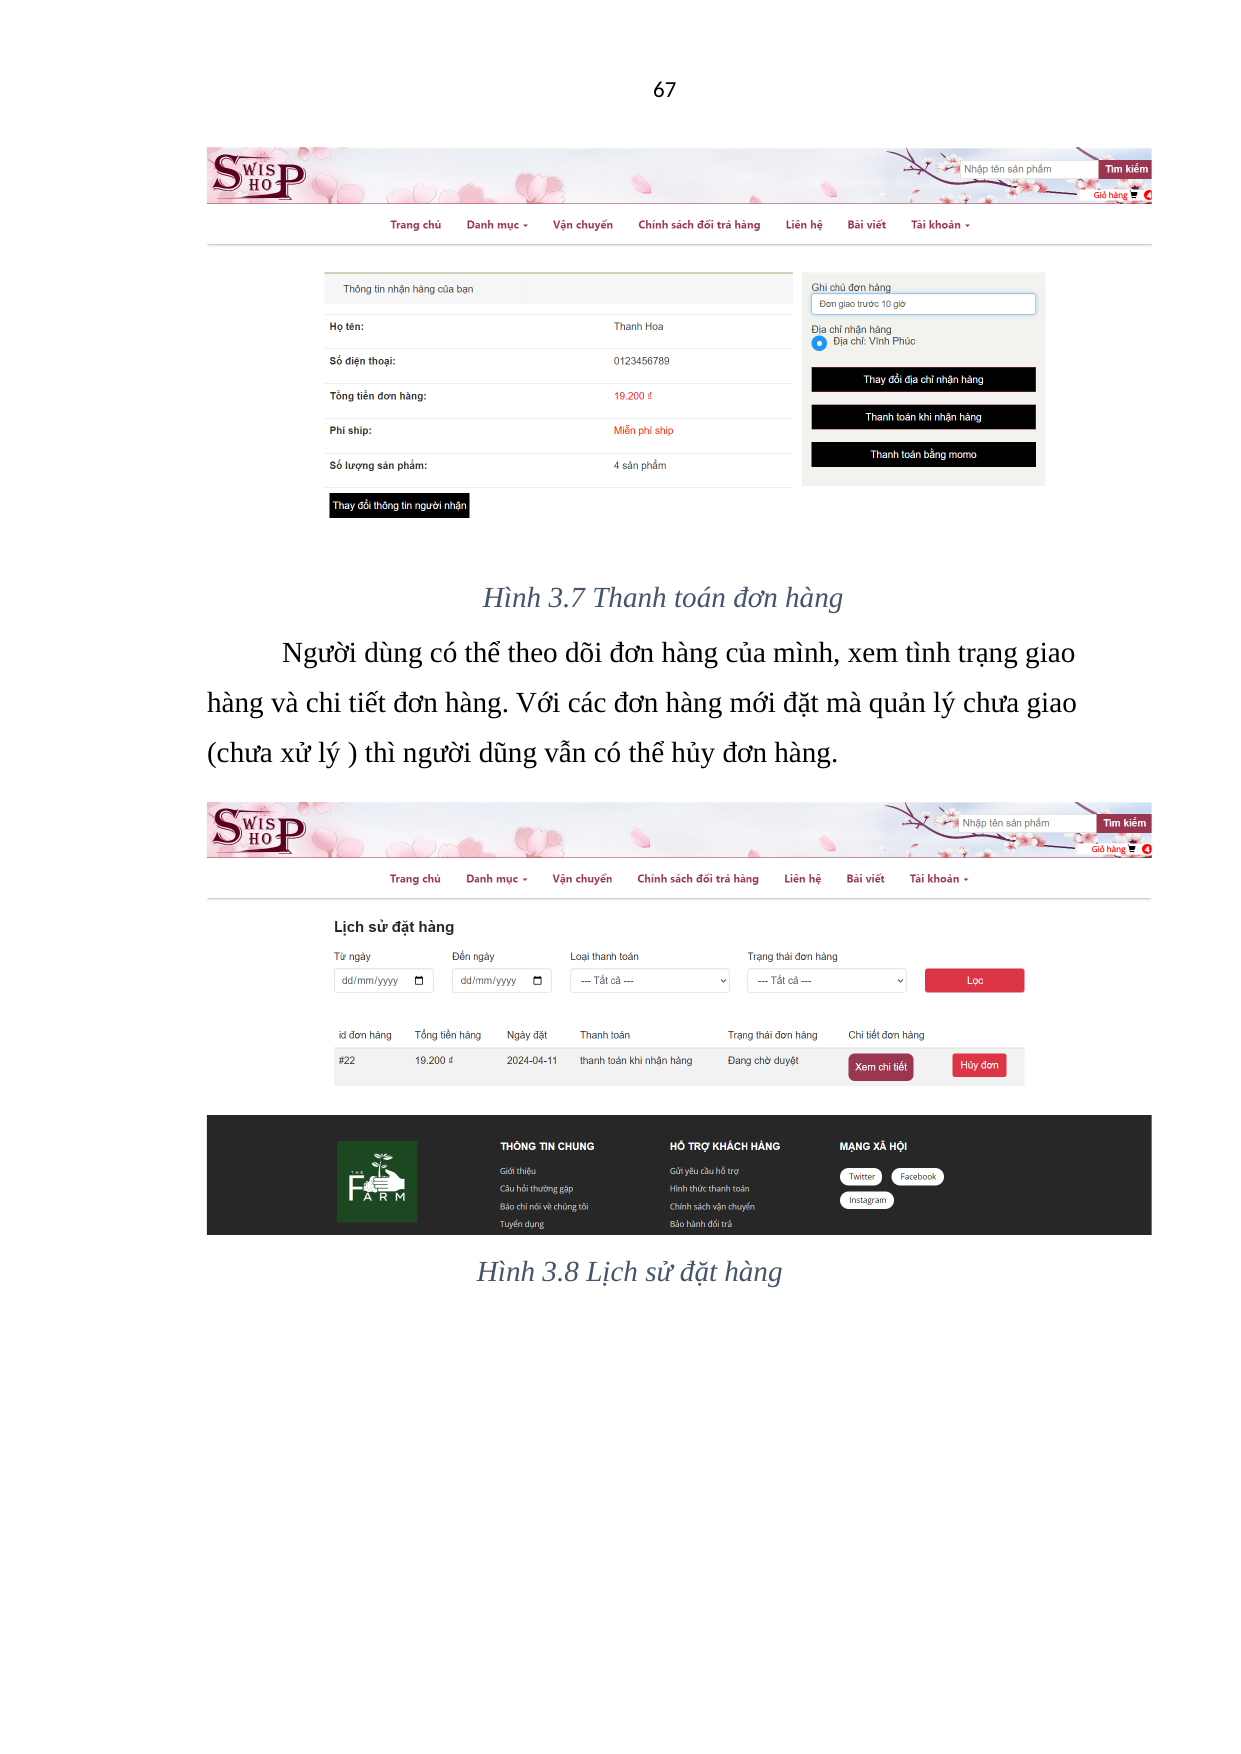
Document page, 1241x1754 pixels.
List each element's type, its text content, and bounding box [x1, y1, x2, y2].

text Hình 3.8 Lịch sử đặt hàng [207, 1254, 1122, 1287]
text Hình 3.7 Thanh toán đơn hàng [207, 580, 1122, 614]
text Người dùng có thể theo dõi đơn hàng của mình, xem tình trạng giao hàng và chi tiết đơn hàng. Với các đơn hàng mới đặt mà quản lý chưa giao (chưa xử lý ) thì người dũng vẫn có thể hủy đơn hàng. [207, 635, 1122, 769]
picture [206, 802, 1152, 1235]
picture [206, 147, 1152, 562]
